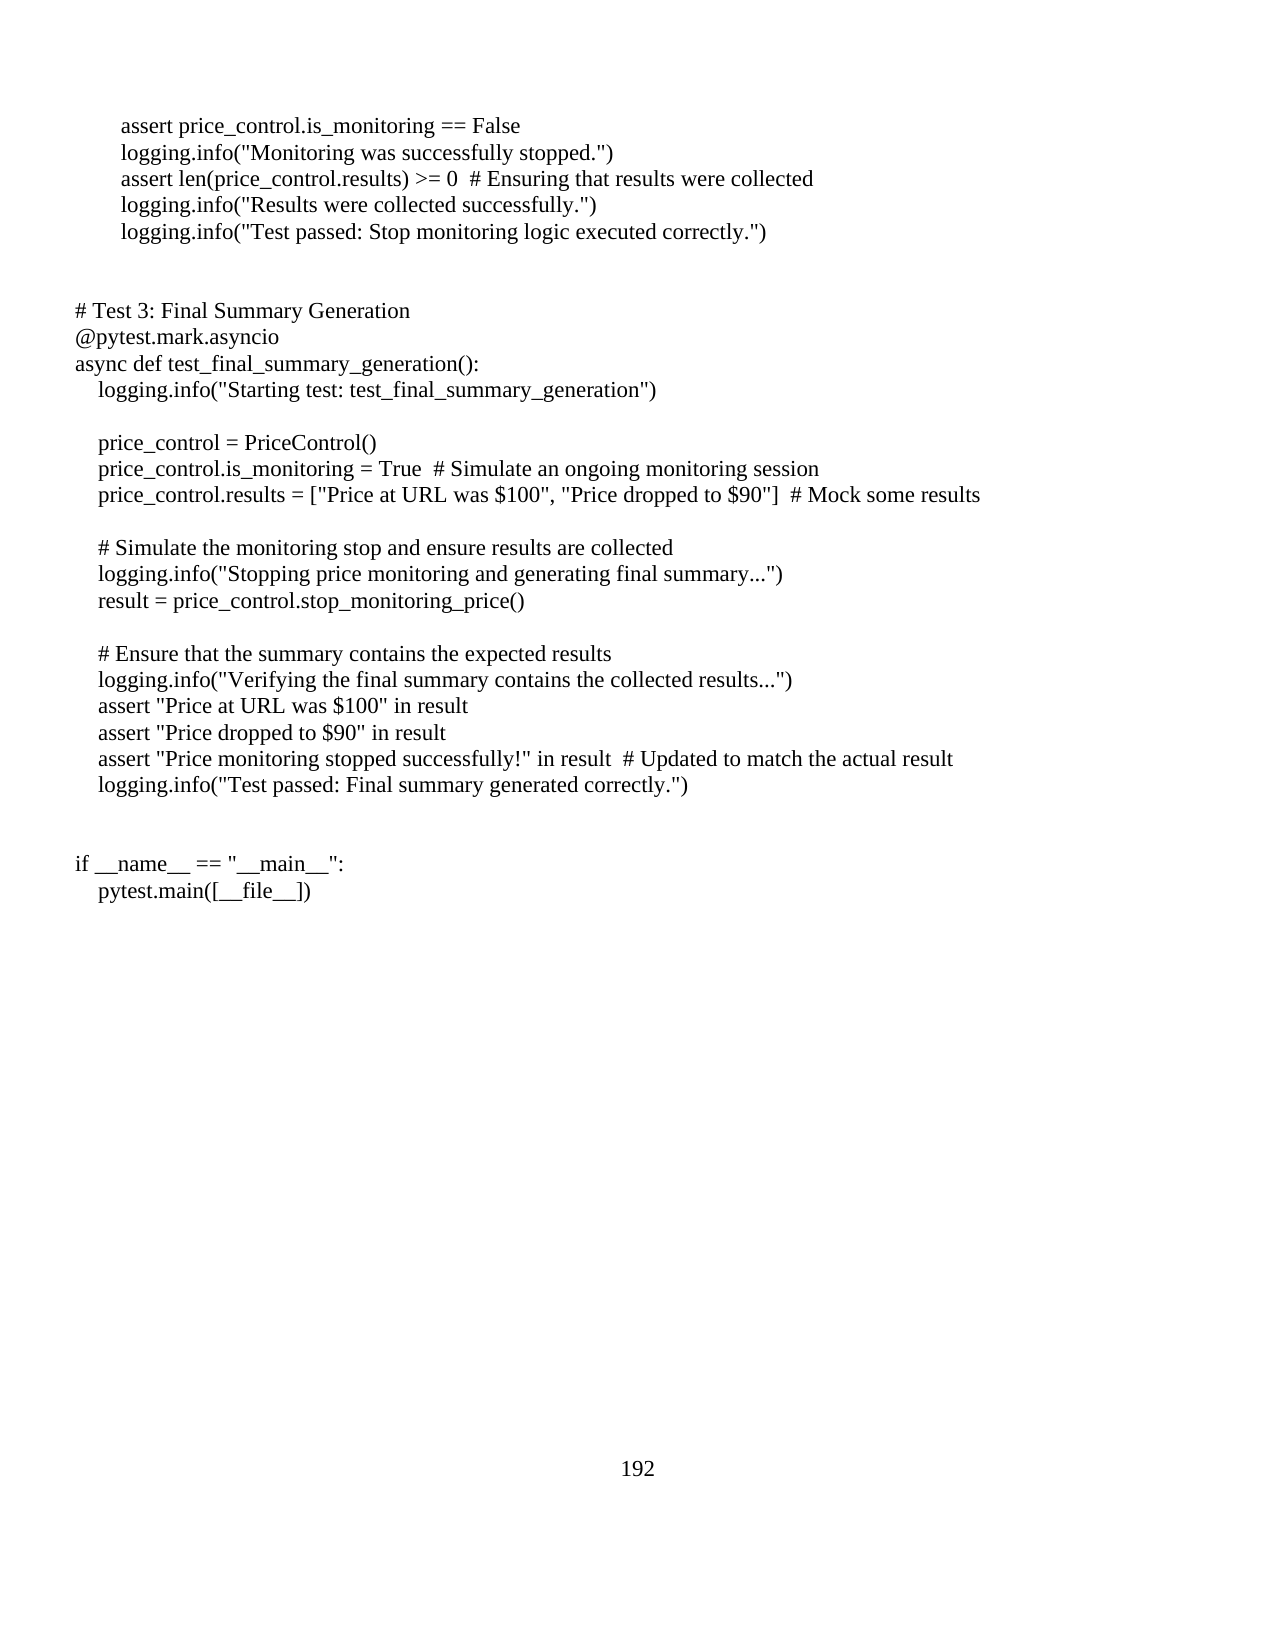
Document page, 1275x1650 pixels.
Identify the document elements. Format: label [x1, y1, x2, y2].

text [75, 112, 1200, 929]
